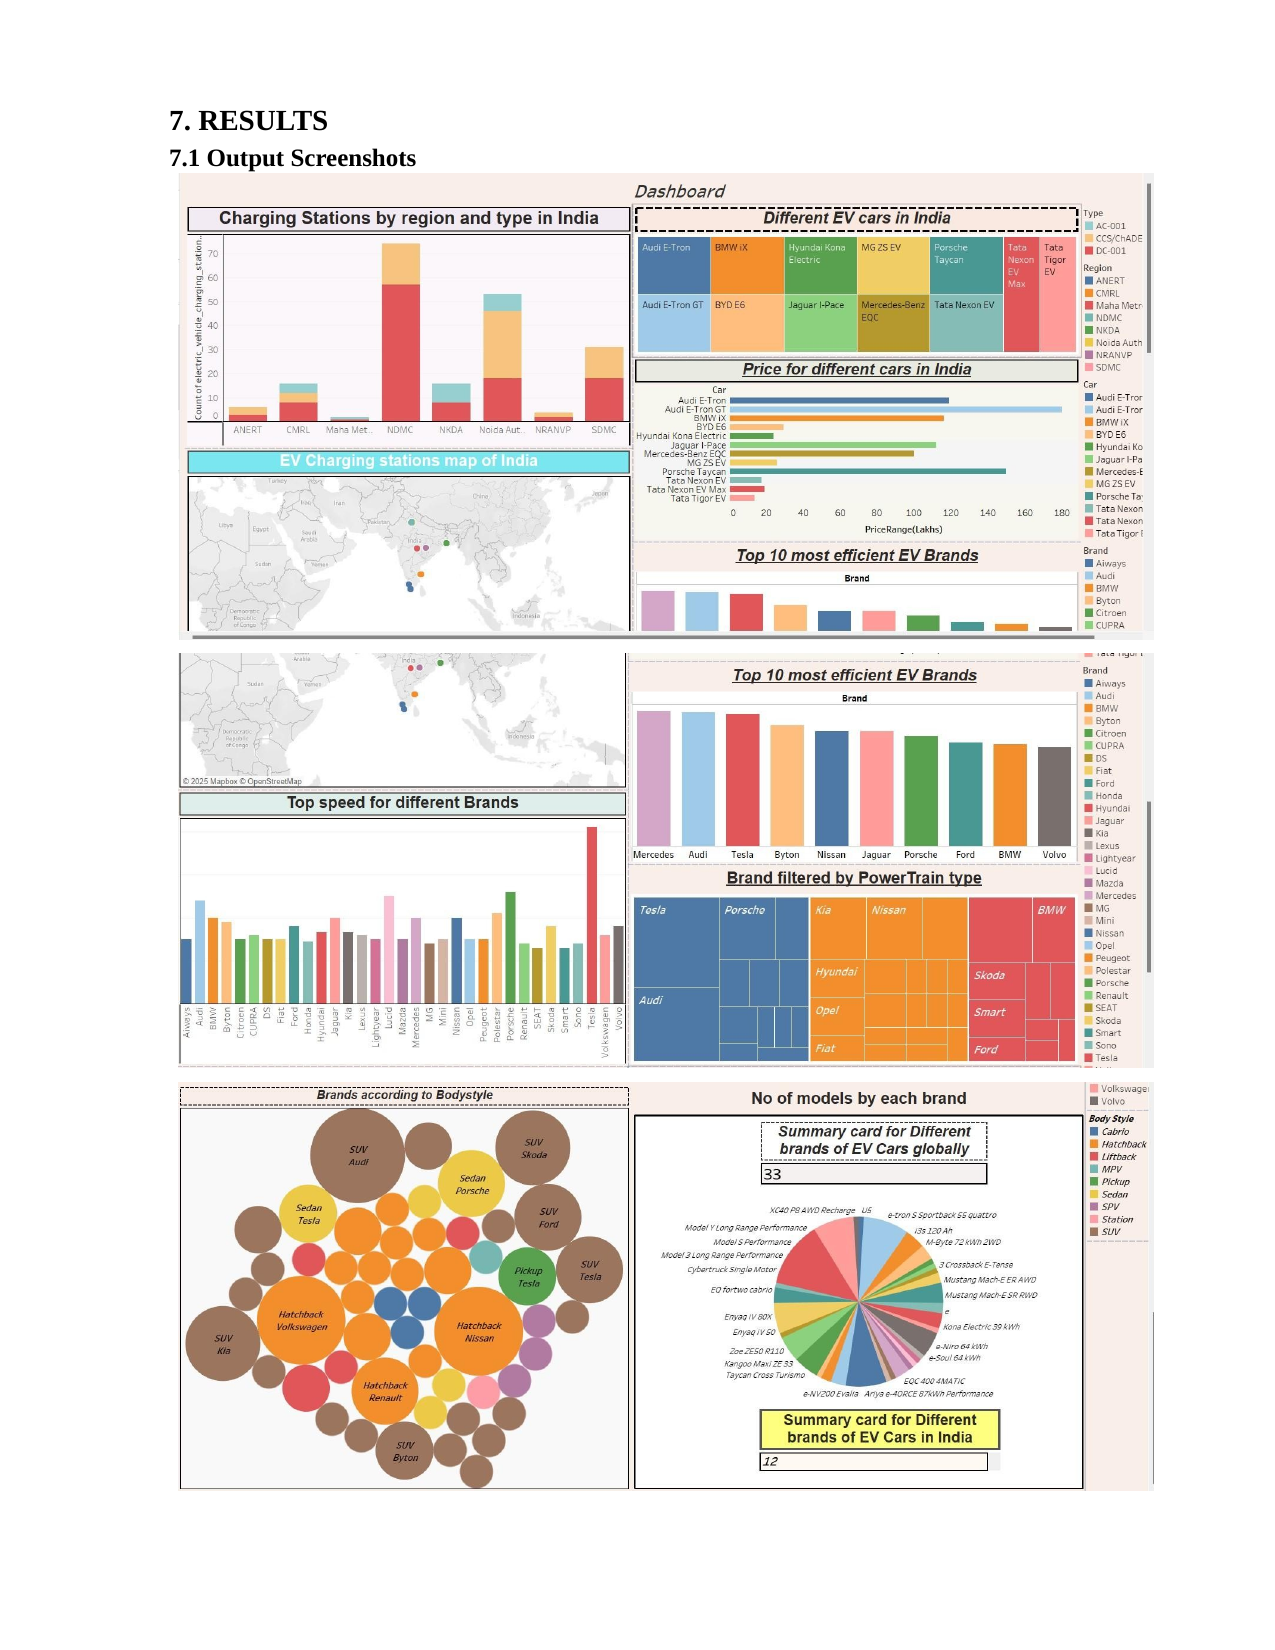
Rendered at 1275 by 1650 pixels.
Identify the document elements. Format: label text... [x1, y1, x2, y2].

subtitle 7. RESULTS [169, 103, 1104, 137]
picture [178, 1082, 1154, 1491]
subtitle 7.1 Output Screenshots [169, 143, 1104, 171]
picture [178, 653, 1154, 1068]
picture [178, 173, 1154, 640]
